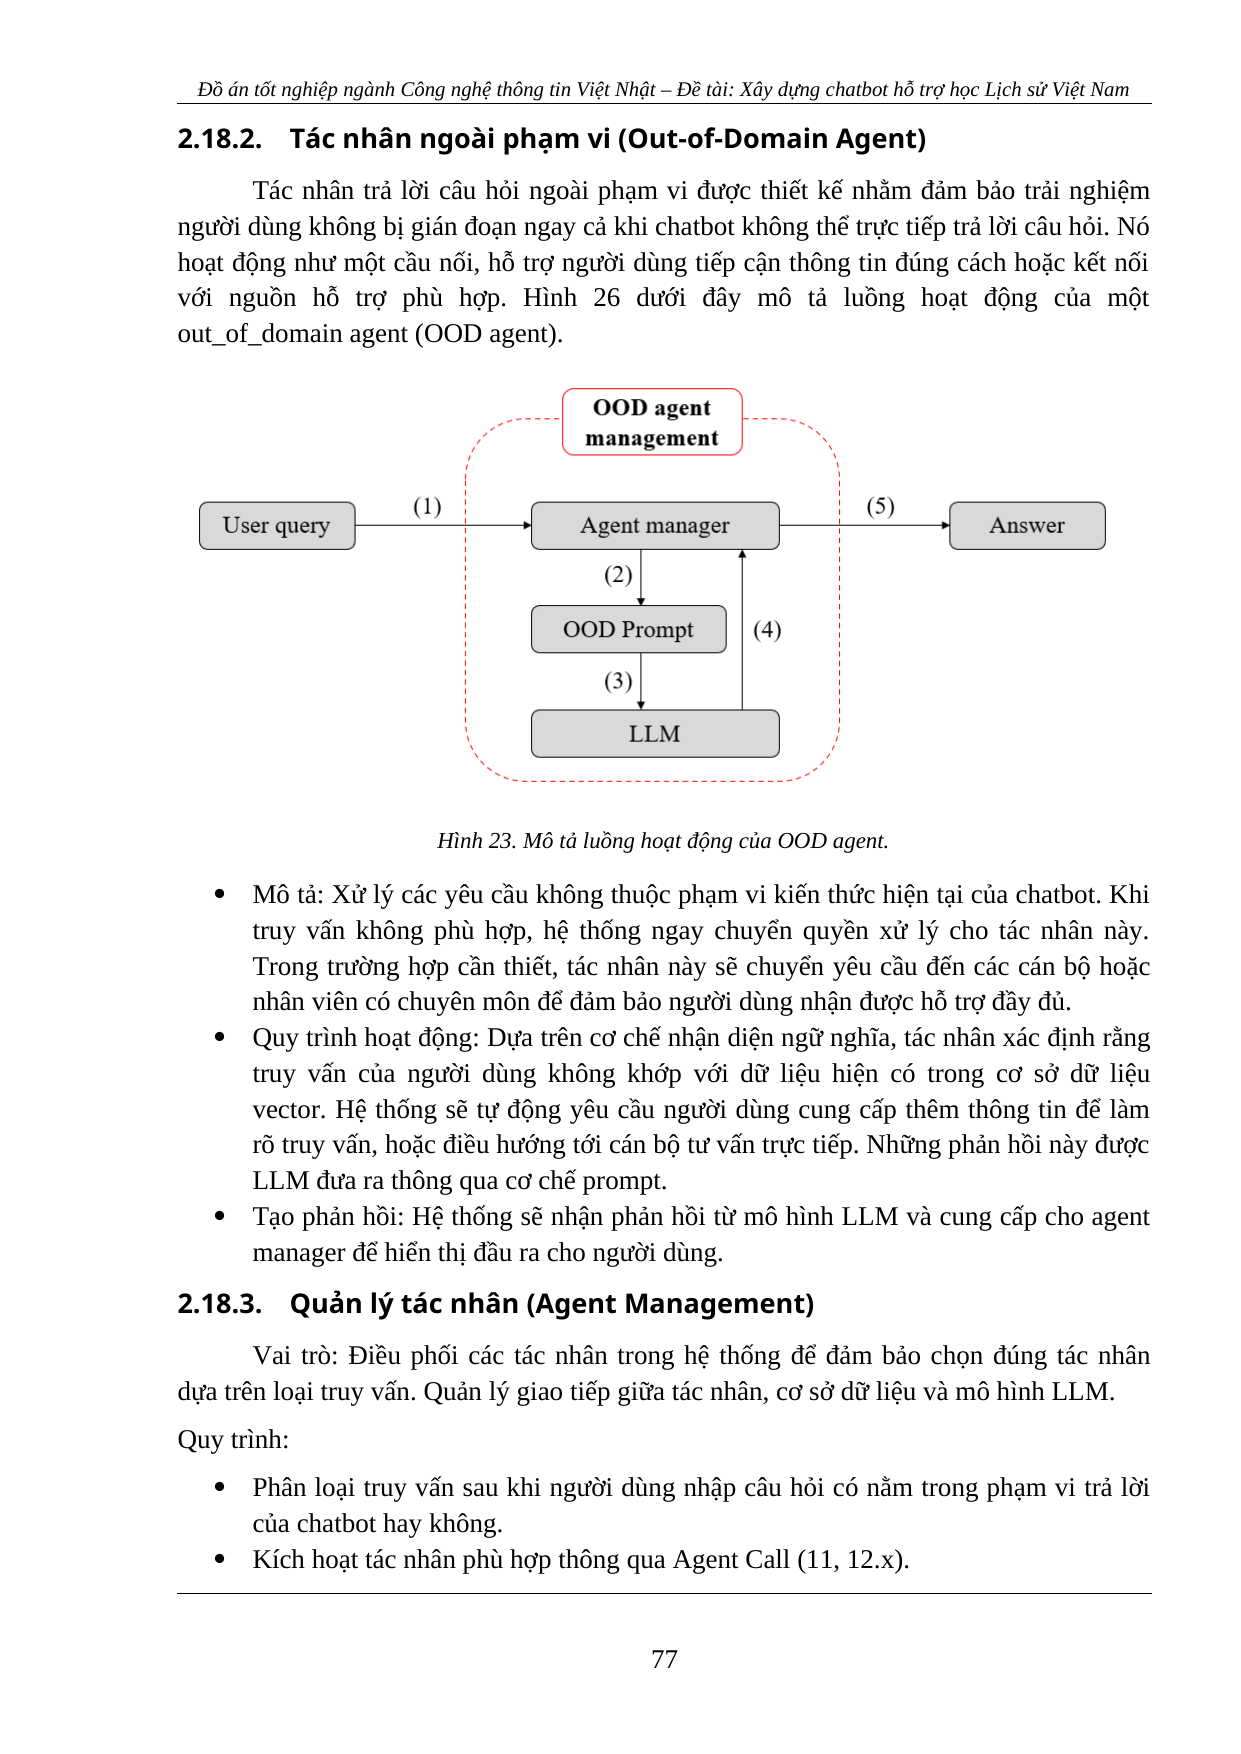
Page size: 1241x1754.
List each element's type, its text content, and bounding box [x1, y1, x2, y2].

picture [177, 365, 1152, 811]
subtitle Quản lý tác nhân (Agent Management) [177, 1284, 1152, 1321]
list Kích hoạt tác nhân phù hợp thông qua Agent Call (11, 12.x). [215, 1543, 1152, 1574]
list Mô tả: Xử lý các yêu cầu không thuộc phạm vi kiến thức hiện tại của chatbot. Khi truy vấn không phù hợp, hệ thống ngay chuyển quyền xử lý cho tác nhân này. Trong trường hợp cần thiết, tác nhân này sẽ chuyển yêu cầu đến các cán bộ hoặc nhân viên có chuyên môn để đảm bảo người dùng nhận được hỗ trợ đầy đủ. [215, 878, 1152, 1017]
subtitle Tác nhân ngoài phạm vi (Out-of-Domain Agent) [177, 119, 1152, 156]
text Quy trình: [177, 1423, 1152, 1454]
text Vai trò: Điều phối các tác nhân trong hệ thống để đảm bảo chọn đúng tác nhân dựa trên loại truy vấn. Quản lý giao tiếp giữa tác nhân, cơ sở dữ liệu và mô hình LLM. [177, 1339, 1152, 1406]
text Tác nhân trả lời câu hỏi ngoài phạm vi được thiết kế nhằm đảm bảo trải nghiệm người dùng không bị gián đoạn ngay cả khi chatbot không thể trực tiếp trả lời câu hỏi. Nó hoạt động như một cầu nối, hỗ trợ người dùng tiếp cận thông tin đúng cách hoặc kết nối với nguồn hỗ trợ phù hợp. Hình 26 dưới đây mô tả luồng hoạt động của một out_of_domain agent (OOD agent). [177, 174, 1152, 348]
list Phân loại truy vấn sau khi người dùng nhập câu hỏi có nằm trong phạm vi trả lời của chatbot hay không. [215, 1471, 1152, 1538]
list Tạo phản hồi: Hệ thống sẽ nhận phản hồi từ mô hình LLM và cung cấp cho agent manager để hiển thị đầu ra cho người dùng. [215, 1200, 1152, 1267]
list Quy trình hoạt động: Dựa trên cơ chế nhận diện ngữ nghĩa, tác nhân xác định rằng truy vấn của người dùng không khớp với dữ liệu hiện có trong cơ sở dữ liệu vector. Hệ thống sẽ tự động yêu cầu người dùng cung cấp thêm thông tin để làm rõ truy vấn, hoặc điều hướng tới cán bộ tư vấn trực tiếp. Những phản hồi này được LLM đưa ra thông qua cơ chế prompt. [215, 1021, 1152, 1195]
